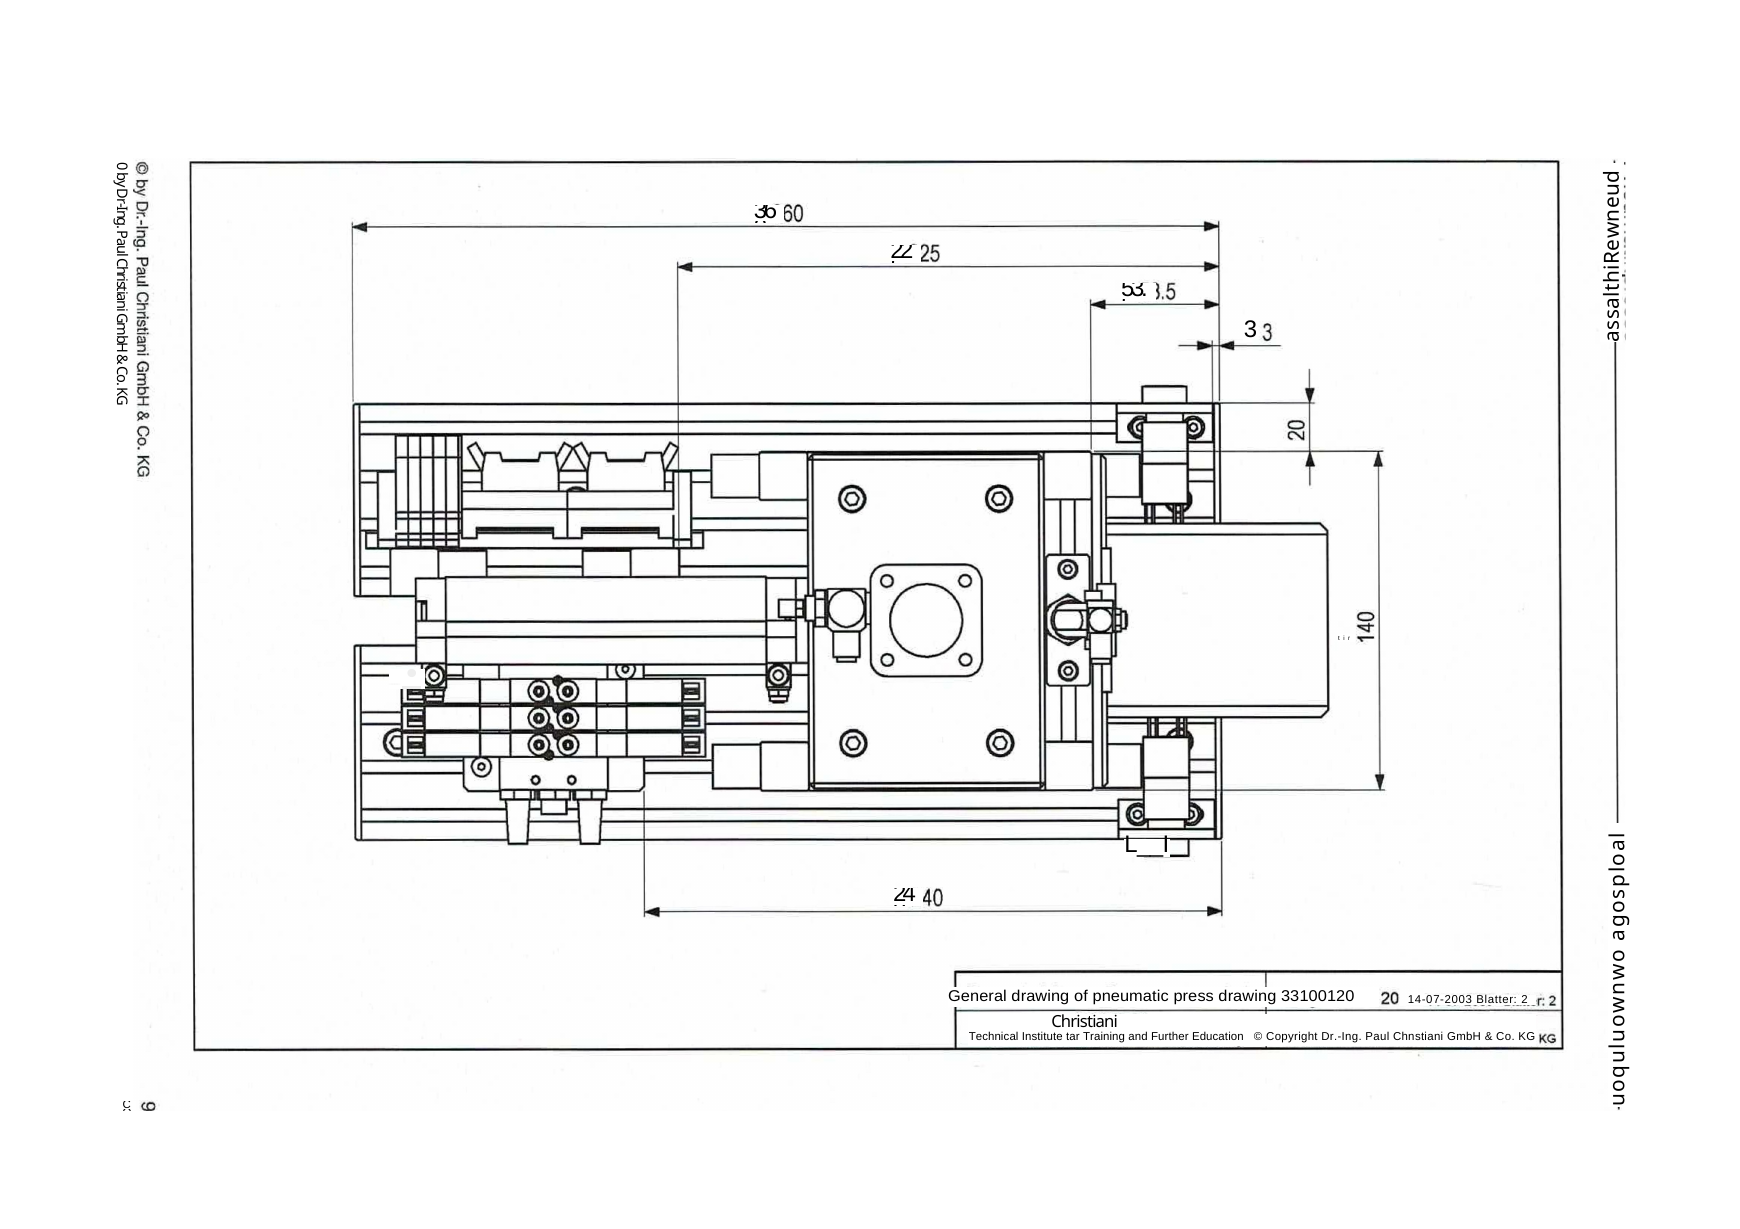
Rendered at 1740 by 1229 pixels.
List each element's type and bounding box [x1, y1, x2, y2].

picture [133, 158, 1626, 1111]
